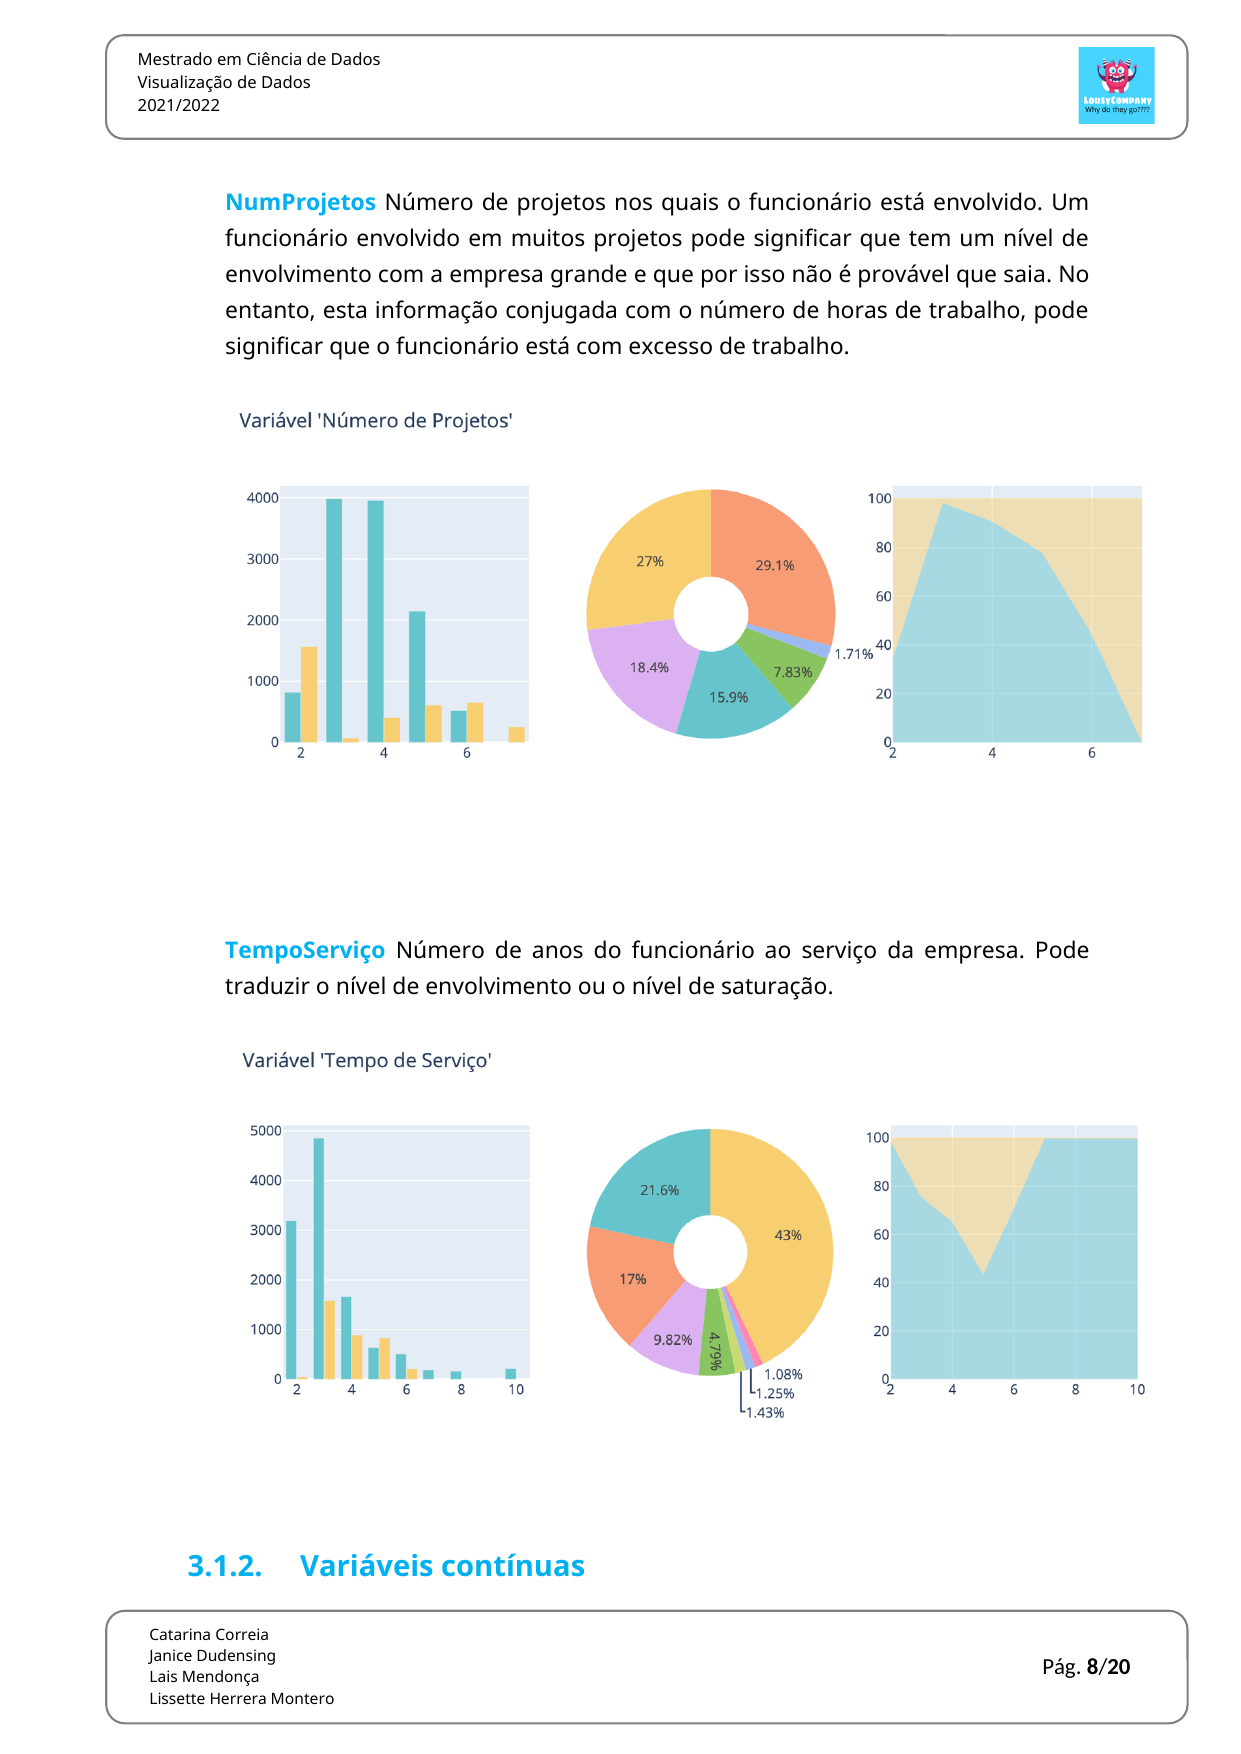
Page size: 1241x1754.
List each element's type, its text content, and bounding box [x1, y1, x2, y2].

picture [225, 401, 1166, 780]
subtitle Variáveis contínuas [187, 1545, 1090, 1585]
list TempoServiço Número de anos do funcionário ao serviço da empresa. Pode traduzir o nível de envolvimento ou o nível de saturação. [225, 934, 1090, 1001]
picture [1078, 47, 1155, 124]
picture [225, 1041, 1166, 1427]
list NumProjetos Número de projetos nos quais o funcionário está envolvido. Um funcionário envolvido em muitos projetos pode significar que tem um nível de envolvimento com a empresa grande e que por isso não é provável que saia. No entanto, esta informação conjugada com o número de horas de trabalho, pode significar que o funcionário está com excesso de trabalho. [225, 186, 1090, 361]
